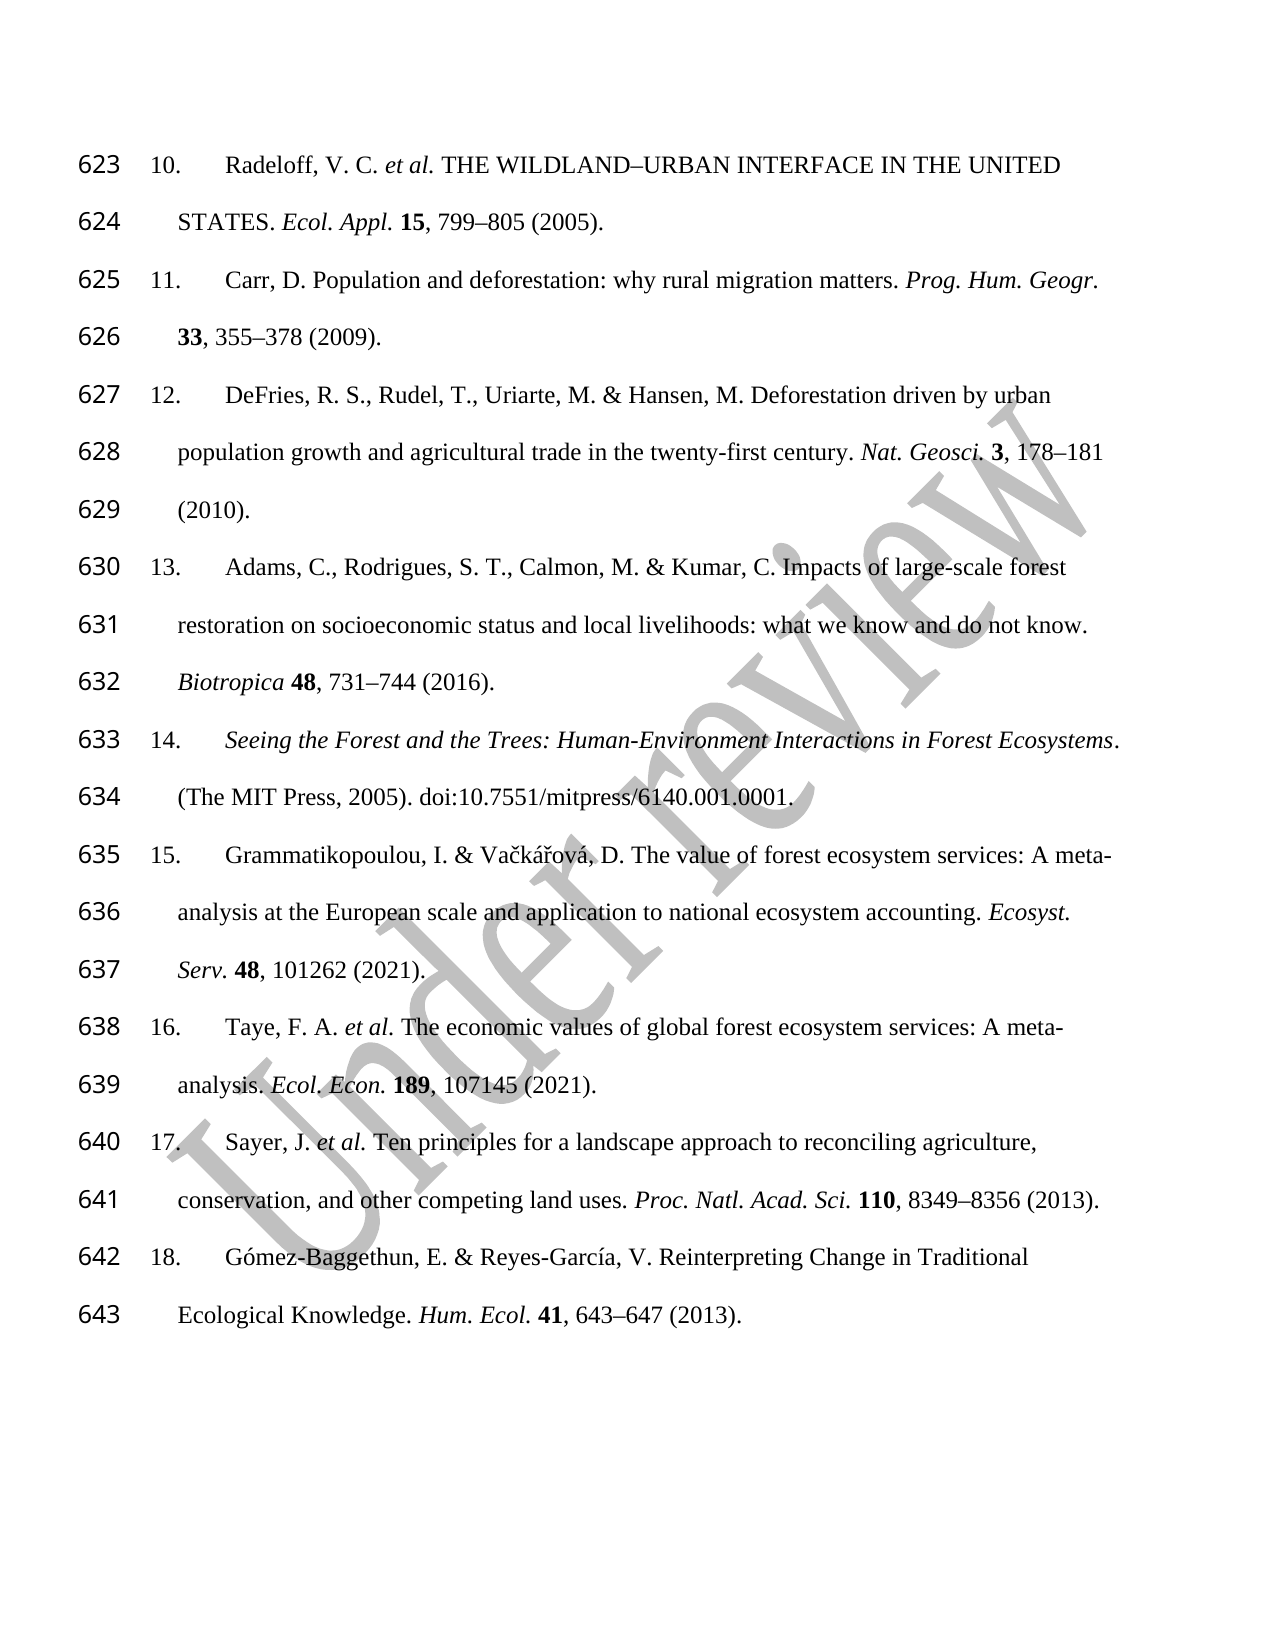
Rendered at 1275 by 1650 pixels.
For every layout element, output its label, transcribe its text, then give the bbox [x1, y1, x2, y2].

text 10. Radeloff, V. C. et al. THE WILDLAND–URBAN INTERFACE IN THE UNITED STATES. Ecol. Appl. 15, 799–805 (2005). [150, 150, 1125, 236]
text 17. Sayer, J. et al. Ten principles for a landscape approach to reconciling agriculture, conservation, and other competing land uses. Proc. Natl. Acad. Sci. 110, 8349–8356 (2013). [150, 1127, 1125, 1214]
text 11. Carr, D. Population and deforestation: why rural migration matters. Prog. Hum. Geogr. 33, 355–378 (2009). [150, 265, 1125, 351]
text 16. Taye, F. A. et al. The economic values of global forest ecosystem services: A meta-analysis. Ecol. Econ. 189, 107145 (2021). [150, 1012, 1125, 1099]
text 15. Grammatikopoulou, I. & Vačkářová, D. The value of forest ecosystem services: A meta-analysis at the European scale and application to national ecosystem accounting. Ecosyst. Serv. 48, 101262 (2021). [150, 840, 1125, 984]
text 13. Adams, C., Rodrigues, S. T., Calmon, M. & Kumar, C. Impacts of large‐scale forest restoration on socioeconomic status and local livelihoods: what we know and do not know. Biotropica 48, 731–744 (2016). [150, 552, 1125, 696]
text 12. DeFries, R. S., Rudel, T., Uriarte, M. & Hansen, M. Deforestation driven by urban population growth and agricultural trade in the twenty-first century. Nat. Geosci. 3, 178–181 (2010). [150, 380, 1125, 524]
text 18. Gómez-Baggethun, E. & Reyes-García, V. Reinterpreting Change in Traditional Ecological Knowledge. Hum. Ecol. 41, 643–647 (2013). [150, 1242, 1125, 1329]
text 14. Seeing the Forest and the Trees: Human-Environment Interactions in Forest Ecosystems. (The MIT Press, 2005). doi:10.7551/mitpress/6140.001.0001. [150, 725, 1125, 811]
